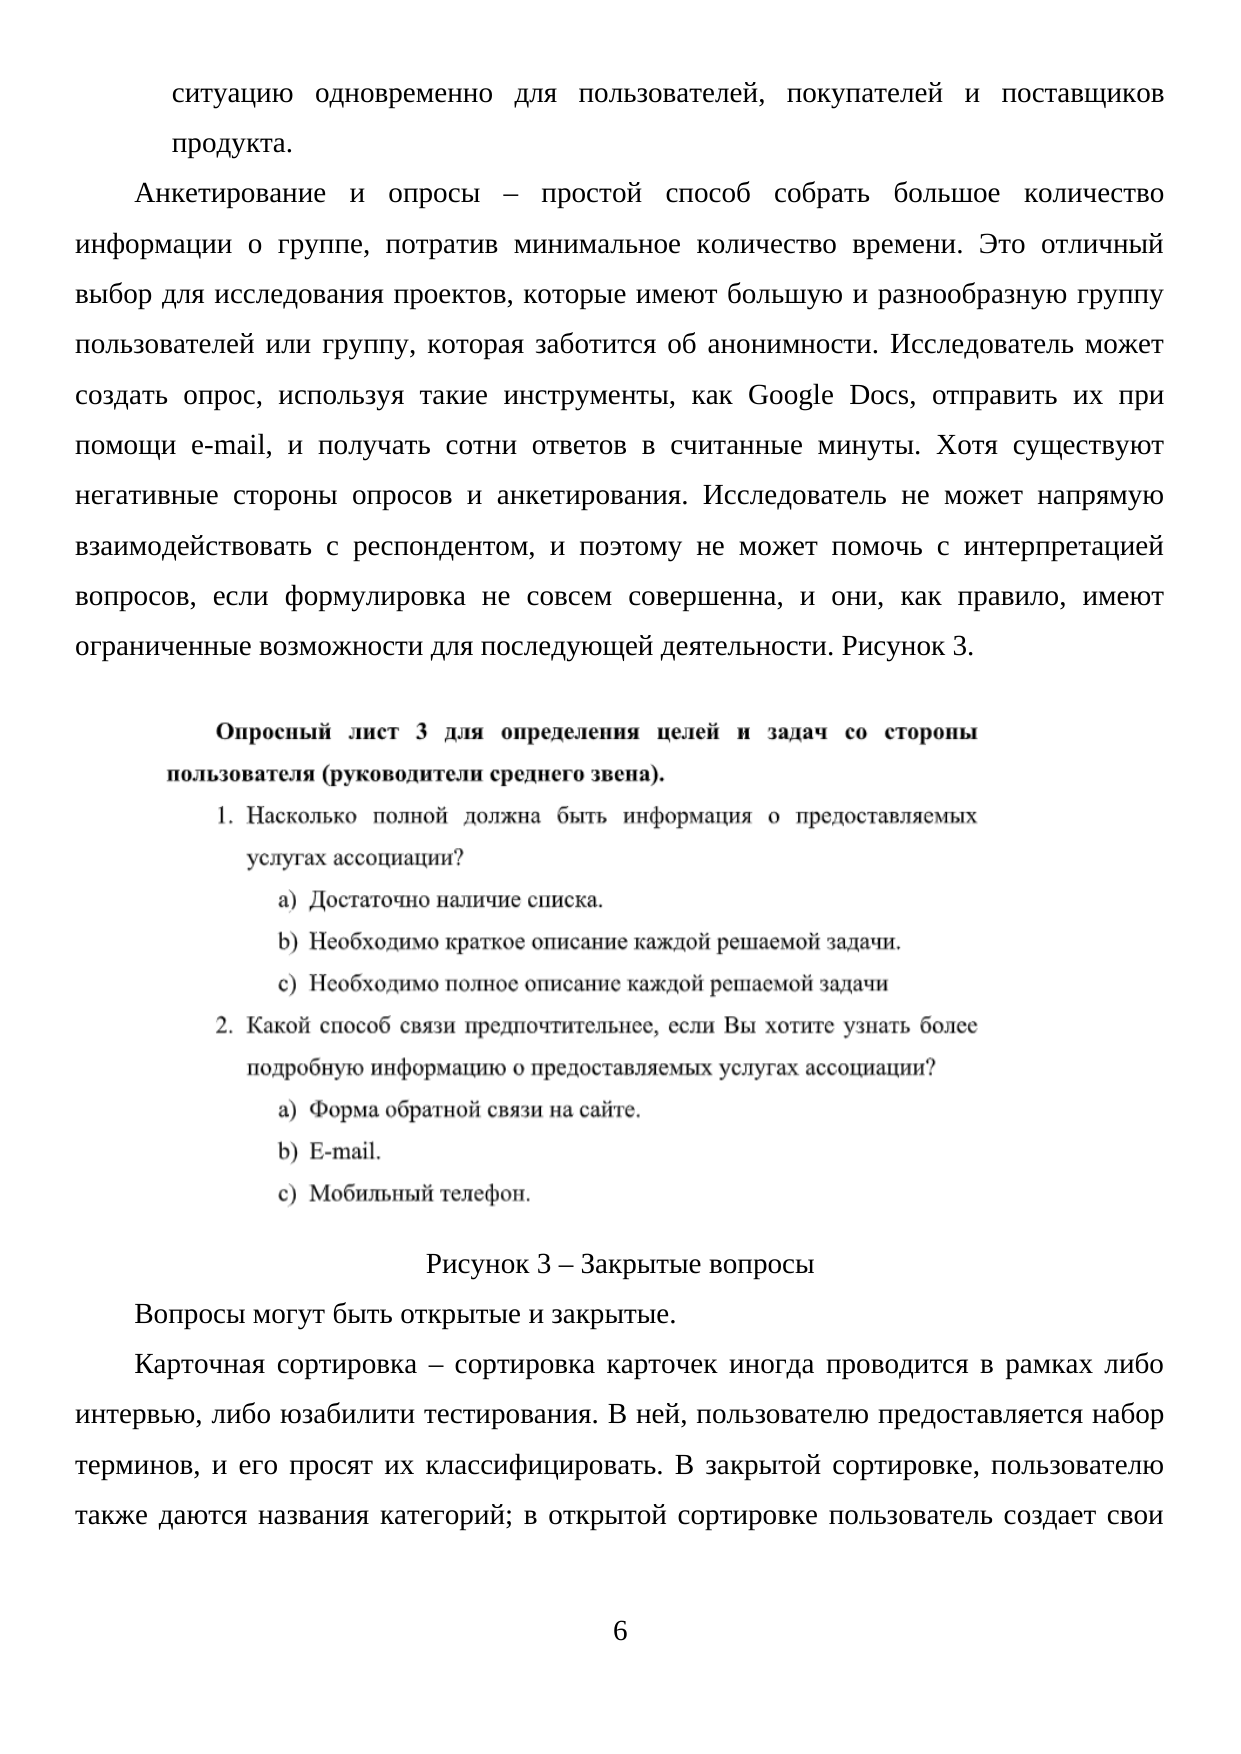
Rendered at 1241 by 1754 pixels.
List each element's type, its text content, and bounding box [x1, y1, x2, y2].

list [134, 75, 1165, 159]
text Рисунок 3 – Закрытые вопросы [75, 1246, 1165, 1279]
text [75, 1346, 1165, 1531]
text Анкетирование и опросы – простой способ собрать большое количество информации о группе, потратив минимальное количество времени. Это отличный выбор для исследования проектов, которые имеют большую и разнообразную группу пользователей или группу, которая заботится об анонимности. Исследователь может создать опрос, используя такие инструменты, как Google Docs, отправить их при помощи e-mail, и получать сотни ответов в считанные минуты. Хотя существуют негативные стороны опросов и анкетирования. Исследователь не может напрямую взаимодействовать с респондентом, и поэтому не может помочь с интерпретацией вопросов, если формулировка не совсем совершенна, и они, как правило, имеют ограниченные возможности для последующей деятельности. Рисунок 3. [75, 176, 1165, 662]
picture [134, 678, 1034, 1229]
text Вопросы могут быть открытые и закрытые. [75, 1296, 1165, 1329]
